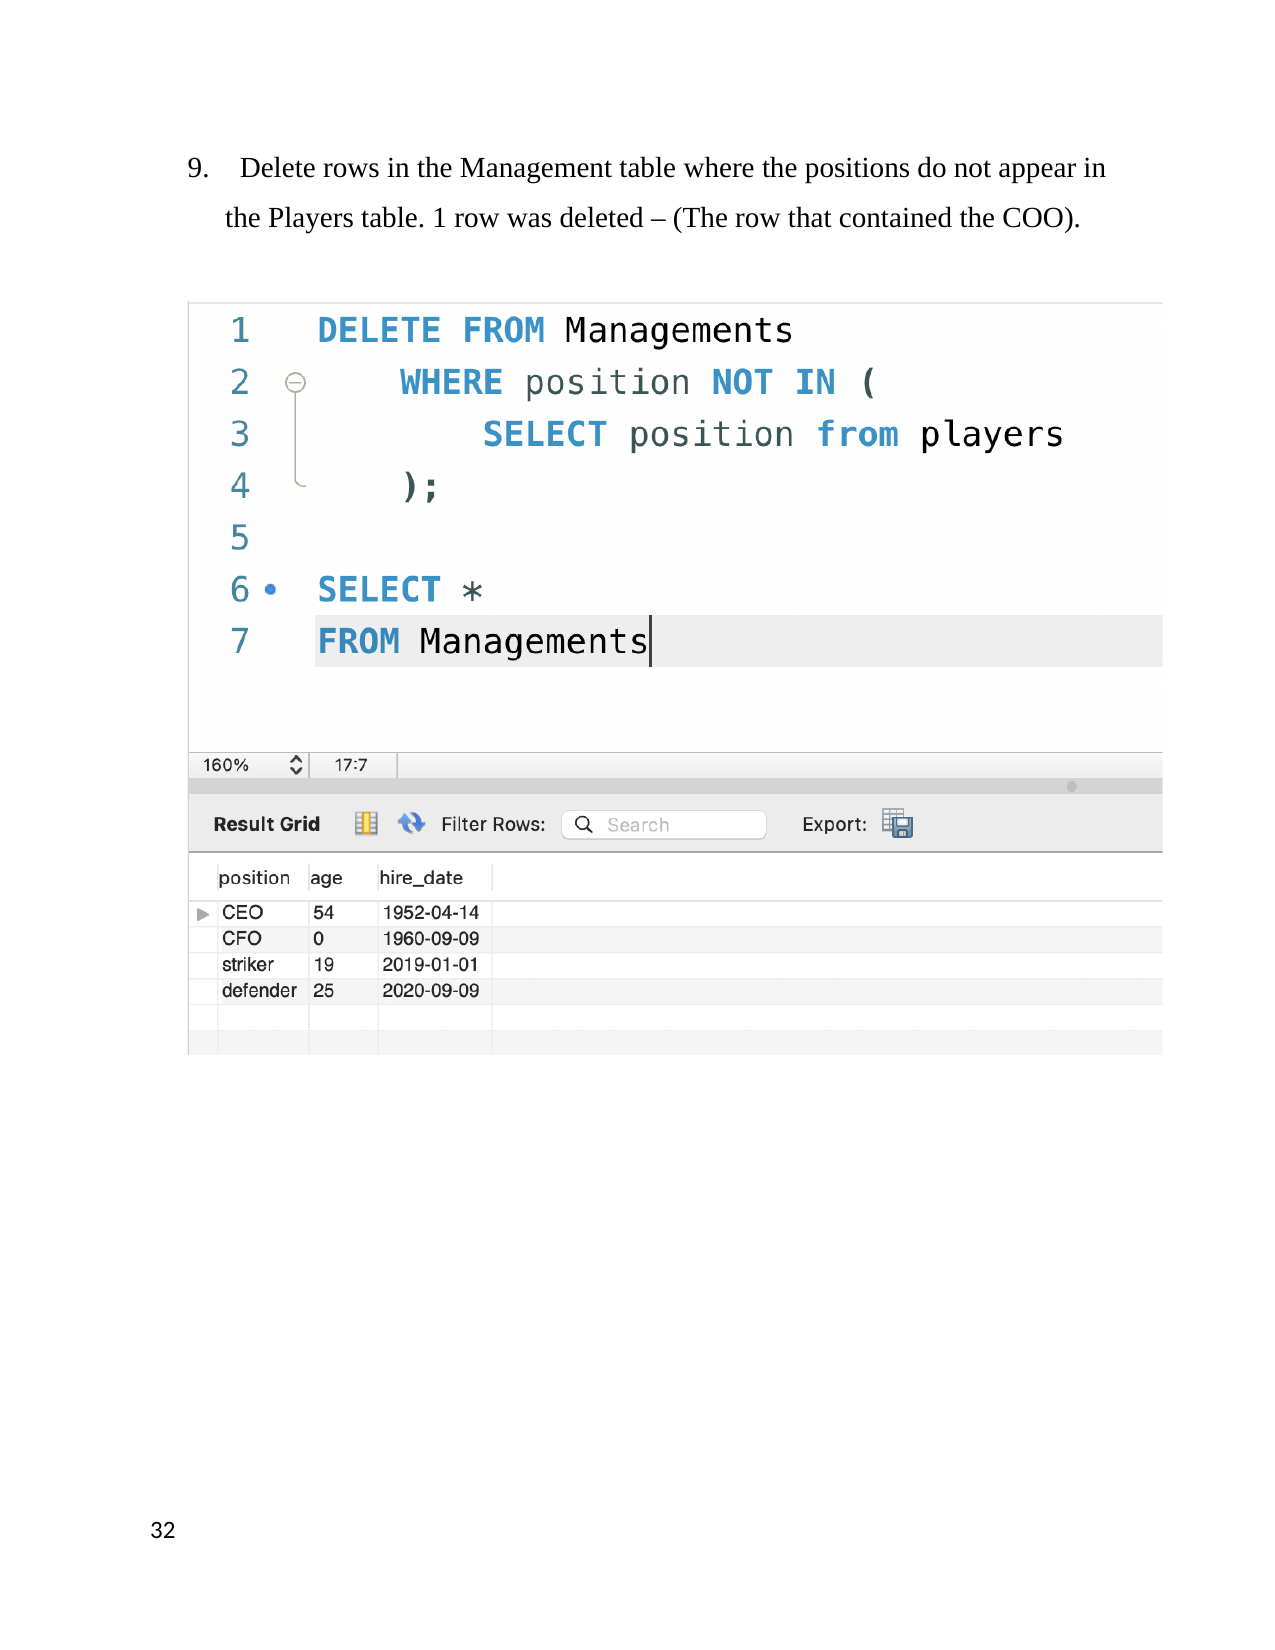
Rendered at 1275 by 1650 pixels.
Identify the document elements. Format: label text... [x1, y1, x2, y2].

picture [187, 301, 1163, 1055]
list Delete rows in the Management table where the positions do not appear in the Players table. 1 row was deleted – (The row that contained the COO). [187, 150, 1125, 234]
